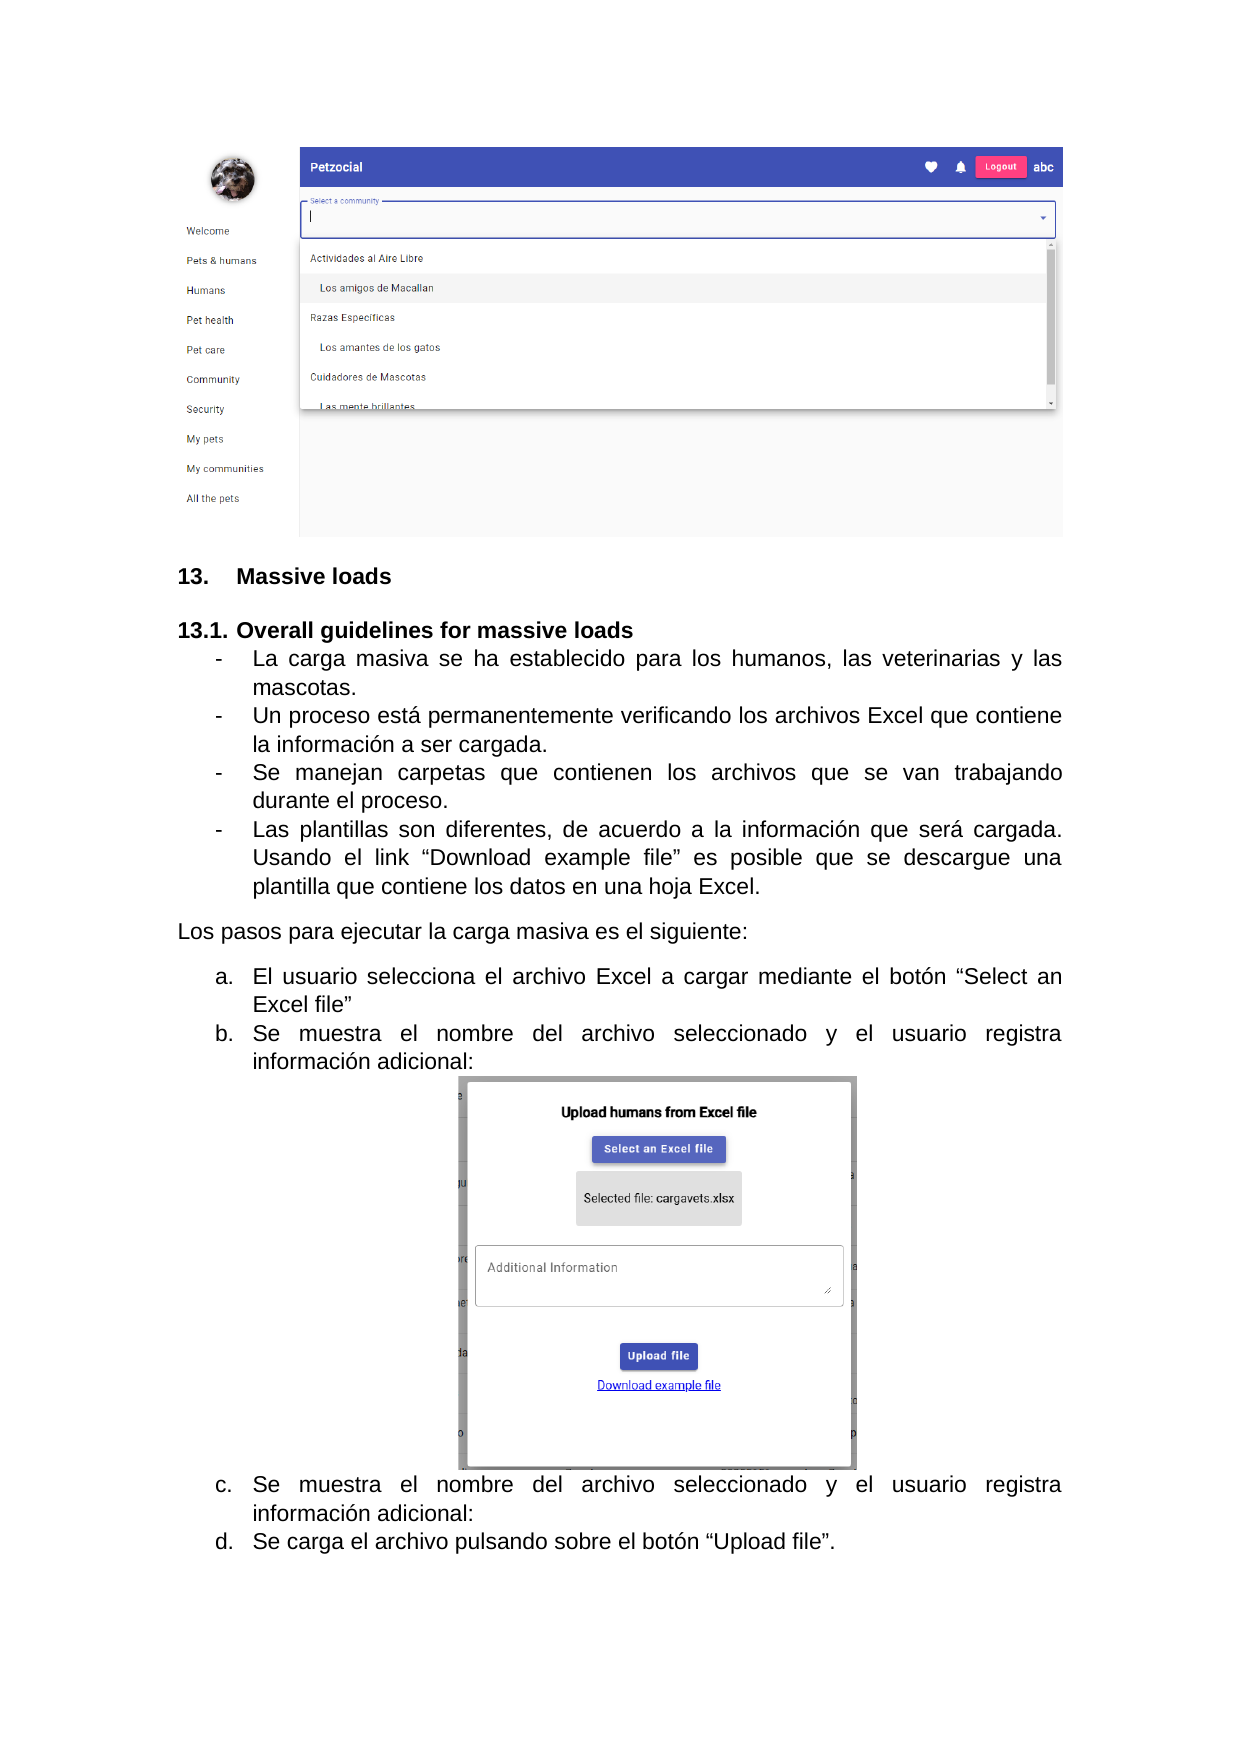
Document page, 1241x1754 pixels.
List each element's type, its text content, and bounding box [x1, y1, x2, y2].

list Se muestra el nombre del archivo seleccionado y el usuario registra información adicional: [215, 1020, 1063, 1074]
subtitle Massive loads [177, 563, 1063, 590]
list La carga masiva se ha establecido para los humanos, las veterinarias y las mascotas. [215, 645, 1063, 700]
text Los pasos para ejecutar la carga masiva es el siguiente: [177, 918, 1063, 944]
list Se manejan carpetas que contienen los archivos que se van trabajando durante el proceso. [215, 759, 1063, 814]
subtitle Overall guidelines for massive loads [177, 617, 1063, 643]
picture [177, 147, 1063, 537]
list El usuario selecciona el archivo Excel a cargar mediante el botón “Select an Excel file” [215, 963, 1063, 1018]
list Se carga el archivo pulsando sobre el botón “Upload file”. [215, 1528, 1063, 1554]
list Un proceso está permanentemente verificando los archivos Excel que contiene la información a ser cargada. [215, 702, 1063, 757]
list Se muestra el nombre del archivo seleccionado y el usuario registra información adicional: [215, 1471, 1063, 1526]
picture [458, 1076, 857, 1470]
list Las plantillas son diferentes, de acuerdo a la información que será cargada. Usando el link “Download example file” es posible que se descargue una plantilla que contiene los datos en una hoja Excel. [215, 816, 1063, 899]
